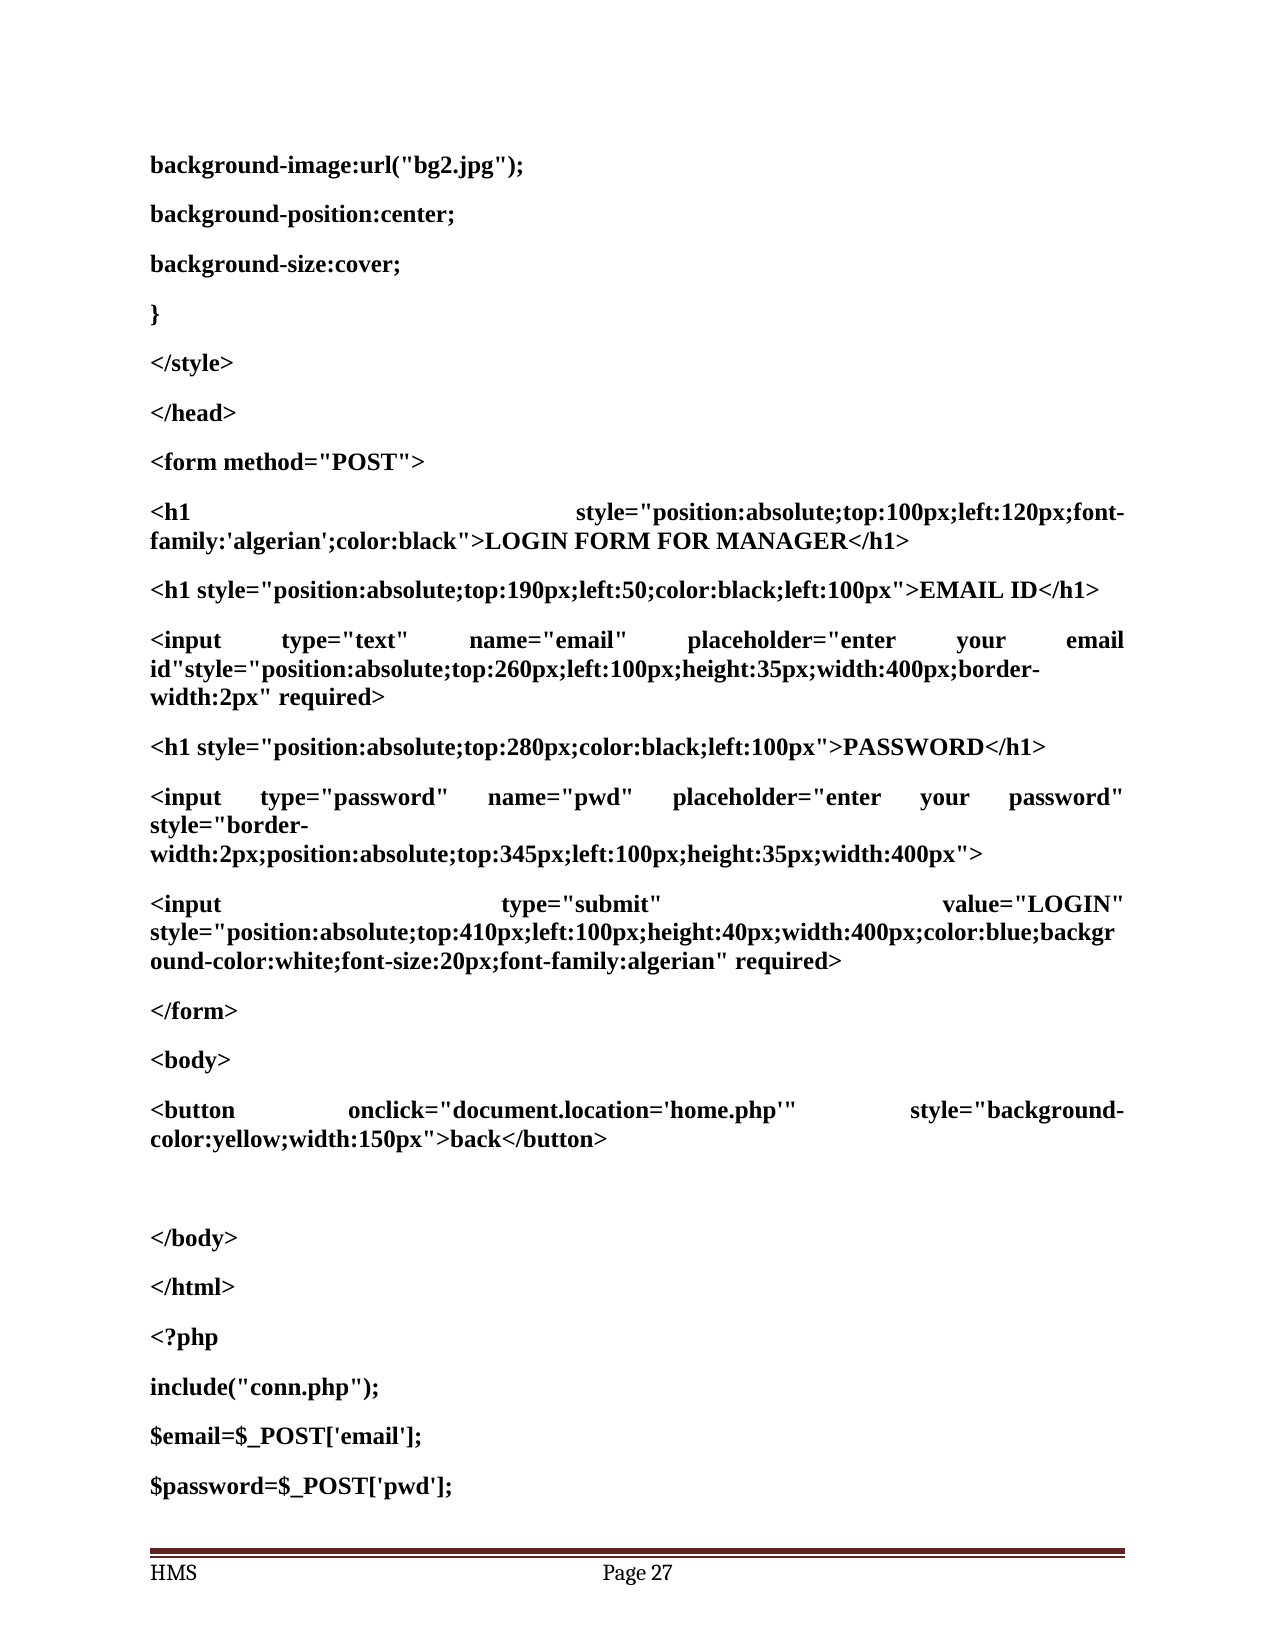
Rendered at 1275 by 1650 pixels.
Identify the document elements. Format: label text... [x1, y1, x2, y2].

text </form> [150, 996, 1125, 1024]
text <form method="POST"> [150, 447, 1125, 476]
text include("conn.php"); [150, 1372, 1125, 1400]
text $password=$_POST['pwd']; [150, 1471, 1125, 1499]
text background-position:center; [150, 199, 1125, 228]
text } [150, 299, 1125, 327]
text </body> [150, 1223, 1125, 1252]
text <input type="submit" value="LOGIN" style="position:absolute;top:410px;left:100px;height:40px;width:400px;color:blue;background-color:white;font-size:20px;font-family:algerian" required> [150, 889, 1125, 975]
text </html> [150, 1272, 1125, 1301]
text <input type="password" name="pwd" placeholder="enter your password" style="border-width:2px;position:absolute;top:345px;left:100px;height:35px;width:400px"> [150, 782, 1125, 868]
text <h1 style="position:absolute;top:280px;color:black;left:100px">PASSWORD</h1> [150, 732, 1125, 761]
text <button onclick="document.location='home.php'" style="background-color:yellow;width:150px">back</button> [150, 1095, 1125, 1152]
text <?php [150, 1322, 1125, 1351]
text <body> [150, 1045, 1125, 1074]
text </style> [150, 348, 1125, 377]
text $email=$_POST['email']; [150, 1421, 1125, 1450]
text background-image:url("bg2.jpg"); [150, 150, 1125, 179]
text background-size:cover; [150, 249, 1125, 278]
text <h1 style="position:absolute;top:100px;left:120px;font-family:'algerian';color:black">LOGIN FORM FOR MANAGER</h1> [150, 497, 1125, 554]
text </head> [150, 398, 1125, 427]
text <input type="text" name="email" placeholder="enter your email id"style="position:absolute;top:260px;left:100px;height:35px;width:400px;border-width:2px" required> [150, 625, 1125, 711]
text <h1 style="position:absolute;top:190px;left:50;color:black;left:100px">EMAIL ID</h1> [150, 575, 1125, 604]
